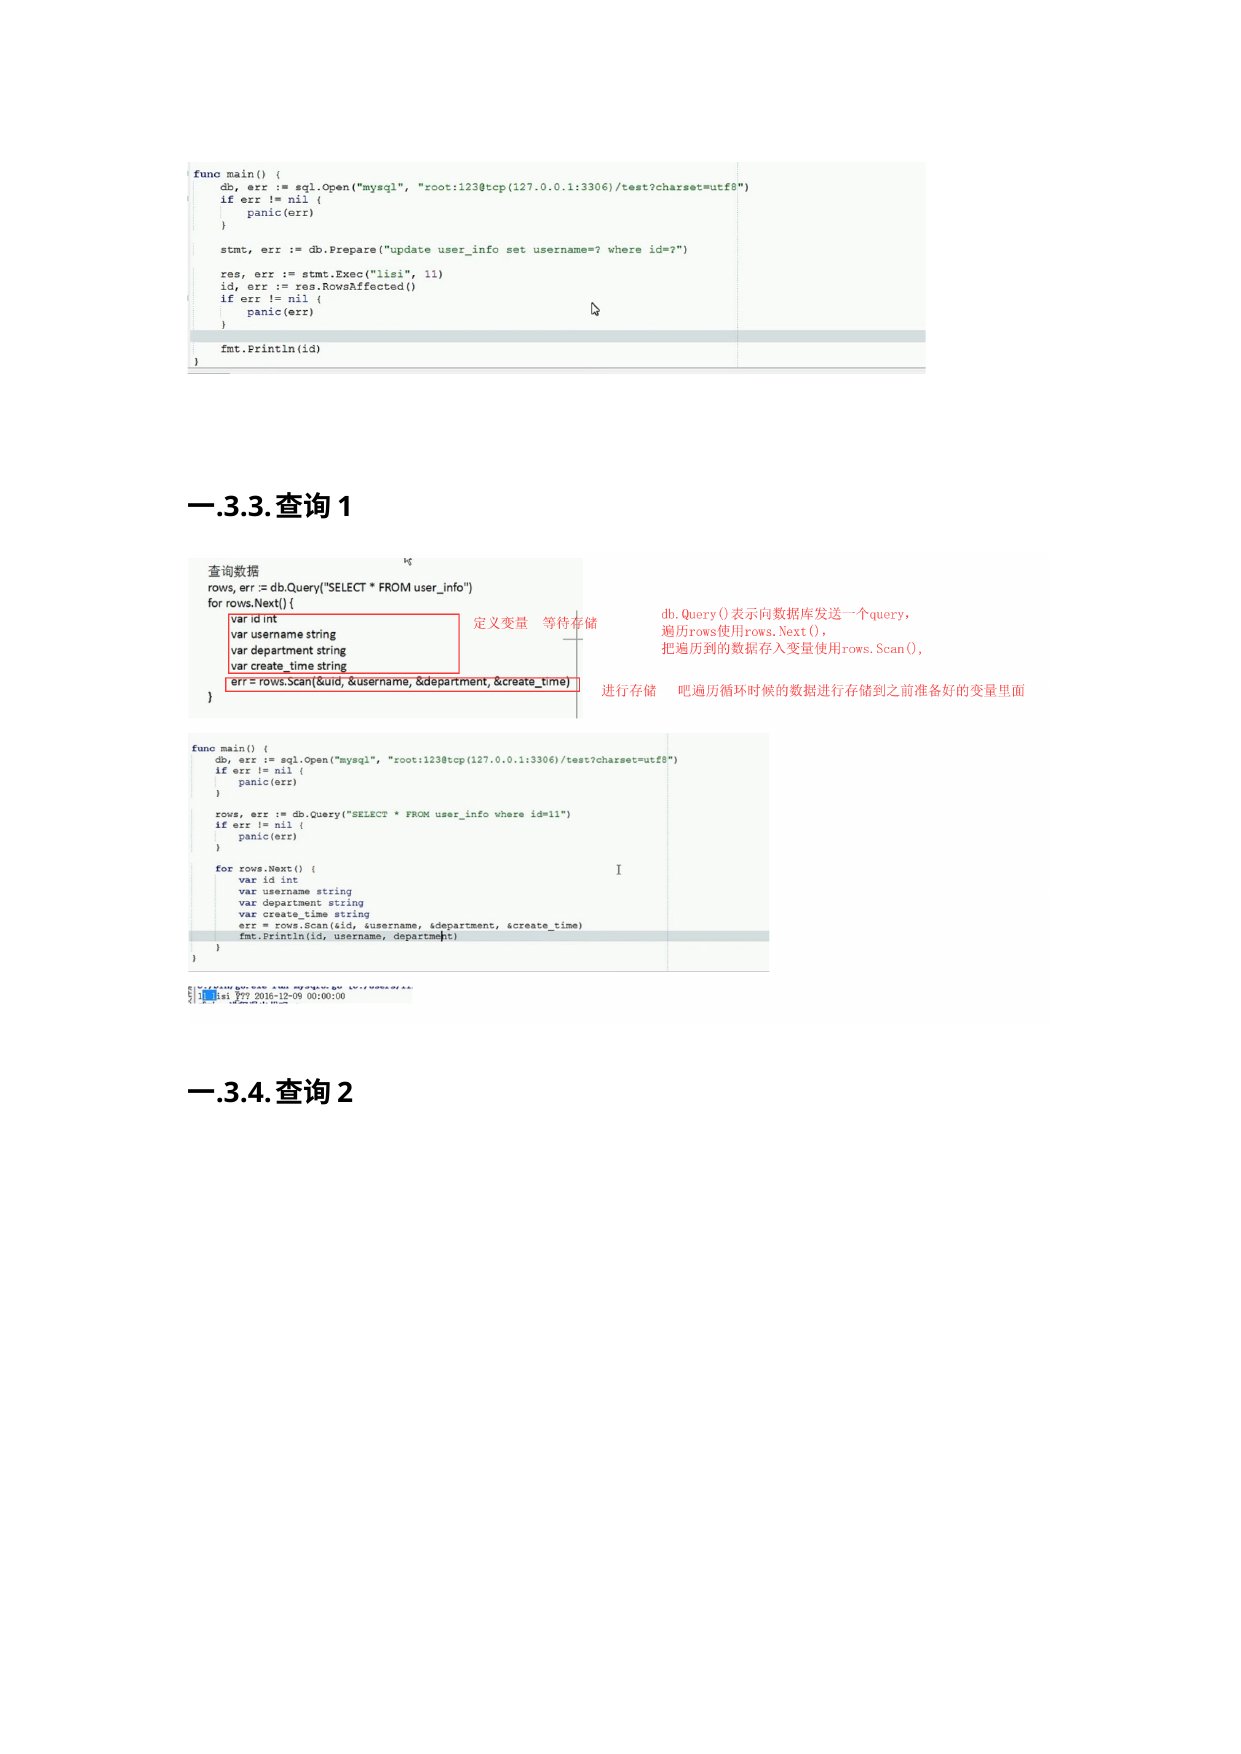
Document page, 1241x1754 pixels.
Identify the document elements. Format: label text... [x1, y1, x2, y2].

subtitle 查询1 [187, 484, 1053, 524]
subtitle 查询2 [187, 1070, 1053, 1111]
picture [187, 553, 1053, 1023]
picture [187, 162, 926, 374]
